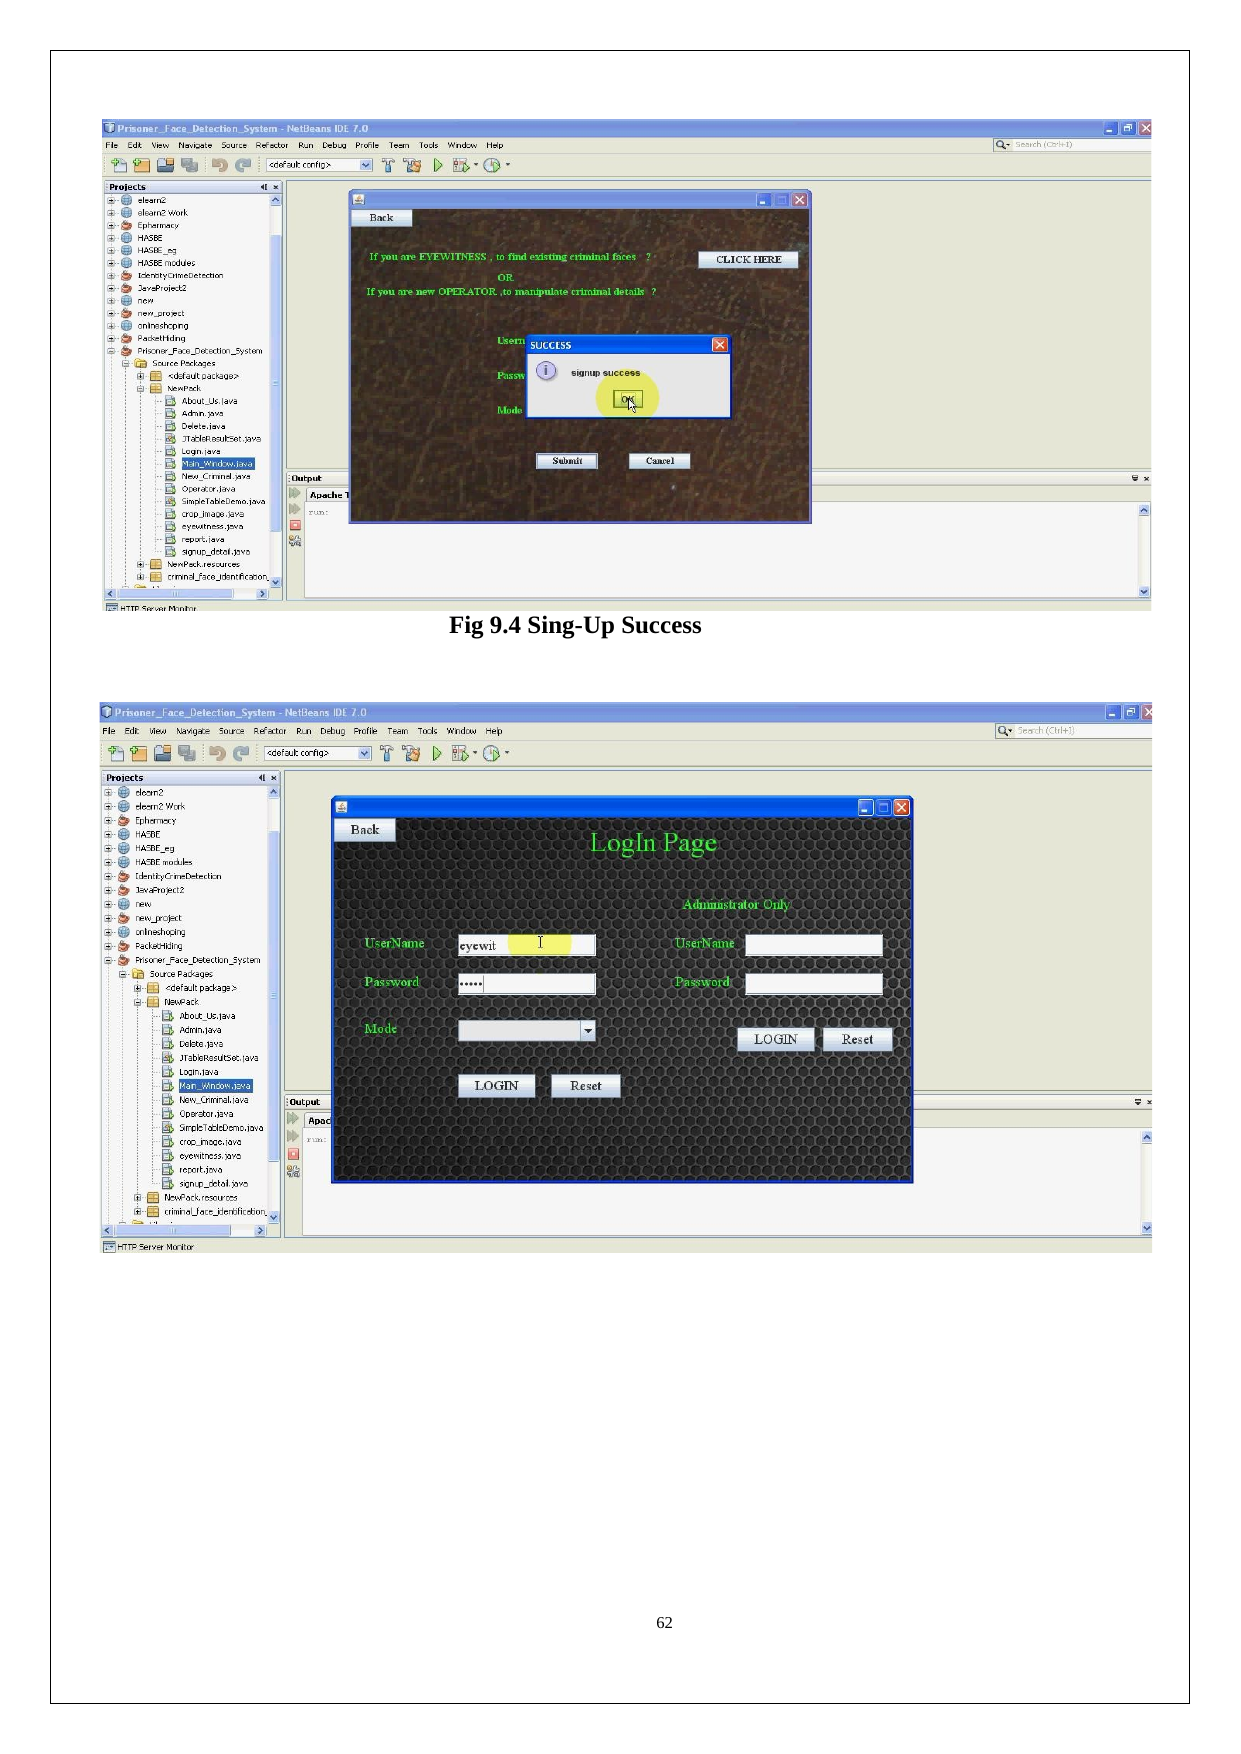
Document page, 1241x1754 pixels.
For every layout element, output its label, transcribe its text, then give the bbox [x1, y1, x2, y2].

picture [101, 119, 1150, 610]
picture [98, 702, 1153, 1252]
text Fig 9.4 Sing-Up Success [449, 119, 1181, 639]
